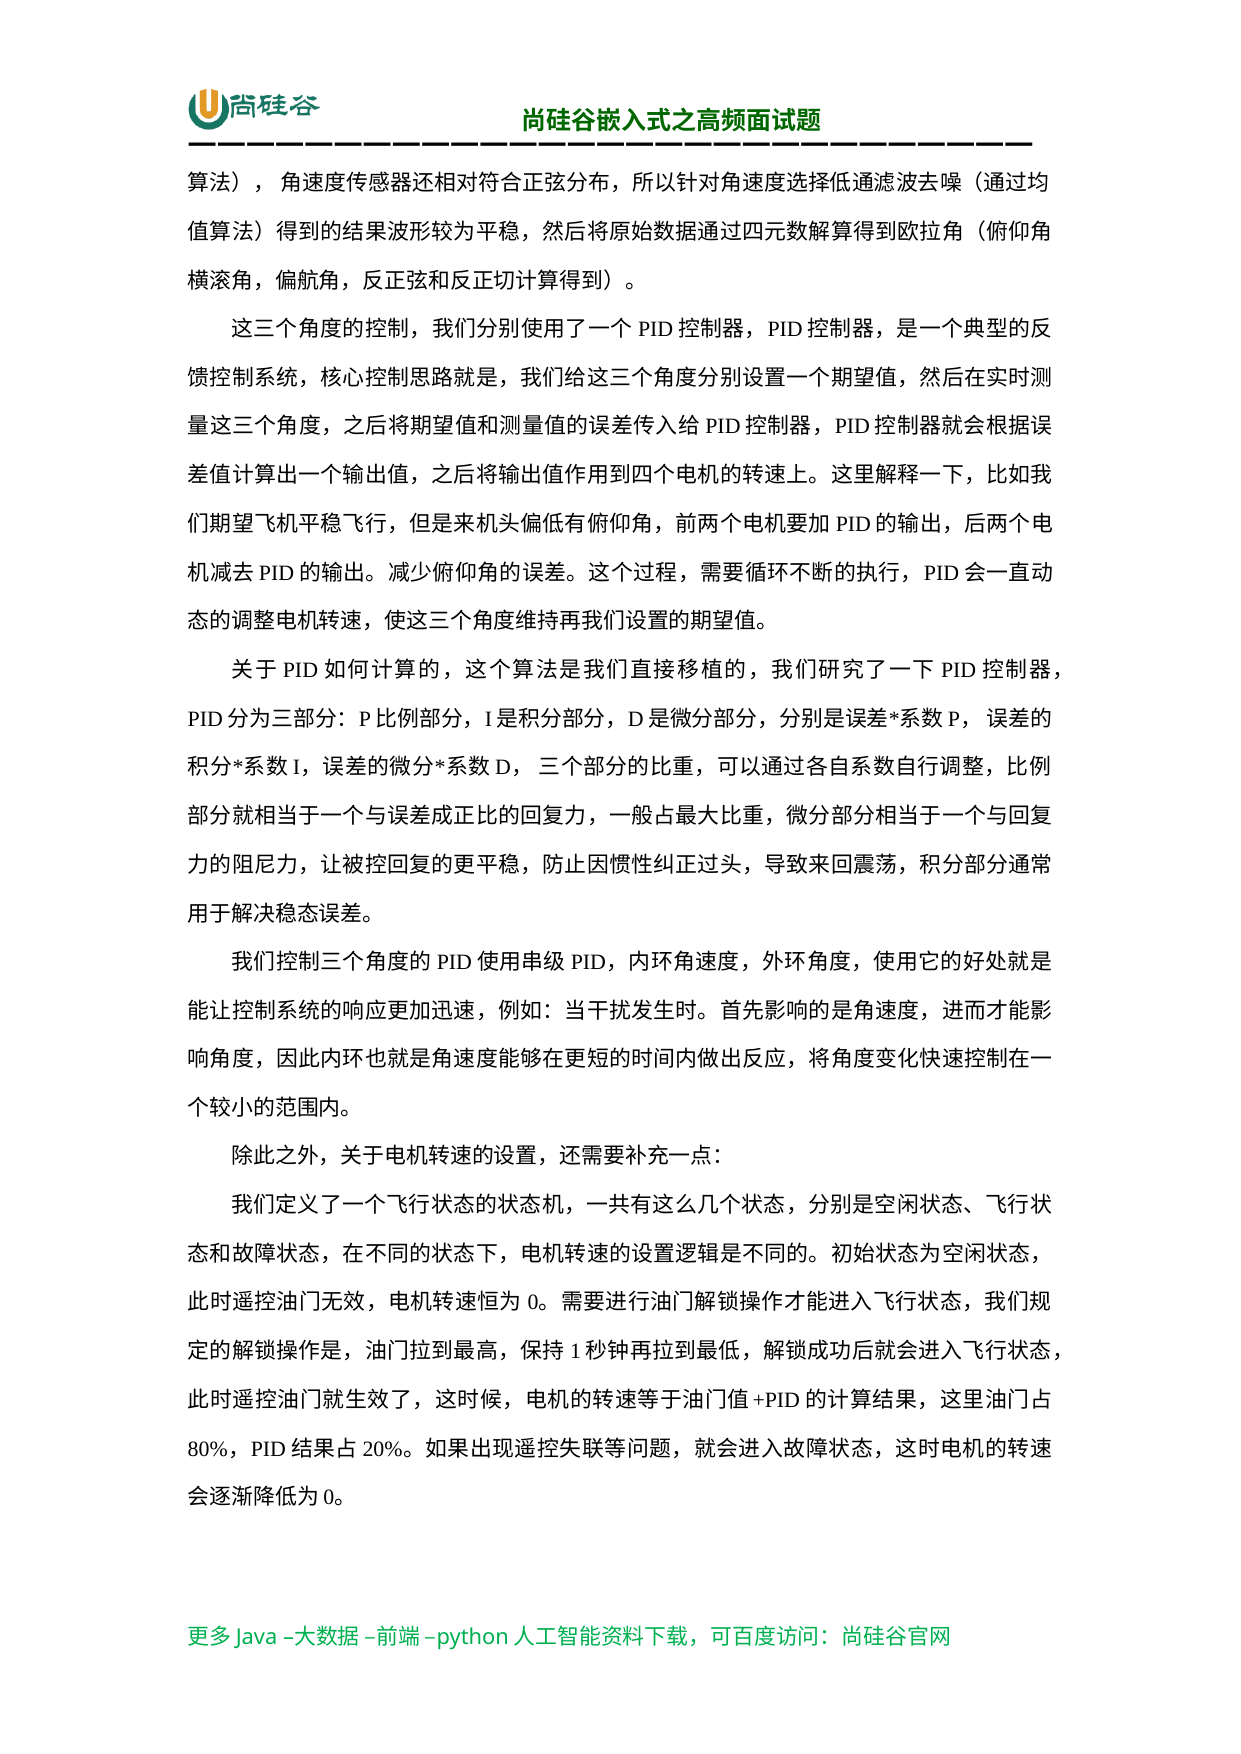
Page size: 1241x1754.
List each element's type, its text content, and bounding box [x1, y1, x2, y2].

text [187, 165, 1053, 295]
text 除此之外，关于电机转速的设置，还需要补充一点： [187, 1138, 1053, 1171]
text 我们定义了一个飞行状态的状态机，一共有这么几个状态，分别是空闲状态、飞行状态和故障状态，在不同的状态下，电机转速的设置逻辑是不同的。初始状态为空闲状态，此时遥控油门无效，电机转速恒为0。需要进行油门解锁操作才能进入飞行状态，我们规定的解锁操作是，油门拉到最高，保持1秒钟再拉到最低，解锁成功后就会进入飞行状态，此时遥控油门就生效了，这时候，电机的转速等于油门值+PID的计算结果，这里油门占80%，PID结果占20%。如果出现遥控失联等问题，就会进入故障状态，这时电机的转速会逐渐降低为0。 [187, 1186, 1053, 1511]
text 我们控制三个角度的PID使用串级PID，内环角速度，外环角度，使用它的好处就是能让控制系统的响应更加迅速，例如：当干扰发生时。首先影响的是角速度，进而才能影响角度，因此内环也就是角速度能够在更短的时间内做出反应，将角度变化快速控制在一个较小的范围内。 [187, 943, 1053, 1122]
text 这三个角度的控制，我们分别使用了一个PID控制器，PID控制器，是一个典型的反馈控制系统，核心控制思路就是，我们给这三个角度分别设置一个期望值，然后在实时测量这三个角度，之后将期望值和测量值的误差传入给PID控制器，PID控制器就会根据误差值计算出一个输出值，之后将输出值作用到四个电机的转速上。这里解释一下，比如我们期望飞机平稳飞行，但是来机头偏低有俯仰角，前两个电机要加PID的输出，后两个电机减去PID的输出。减少俯仰角的误差。这个过程，需要循环不断的执行，PID会一直动态的调整电机转速，使这三个角度维持再我们设置的期望值。 [187, 311, 1053, 636]
text 关于PID如何计算的，这个算法是我们直接移植的，我们研究了一下PID控制器，PID分为三部分：P比例部分，I是积分部分，D是微分部分，分别是误差*系数P， 误差的积分*系数I，误差的微分*系数D， 三个部分的比重，可以通过各自系数自行调整，比例部分就相当于一个与误差成正比的回复力，一般占最大比重，微分部分相当于一个与回复力的阻尼力，让被控回复的更平稳，防止因惯性纠正过头，导致来回震荡，积分部分通常用于解决稳态误差。 [187, 651, 1053, 928]
picture [187, 88, 320, 130]
